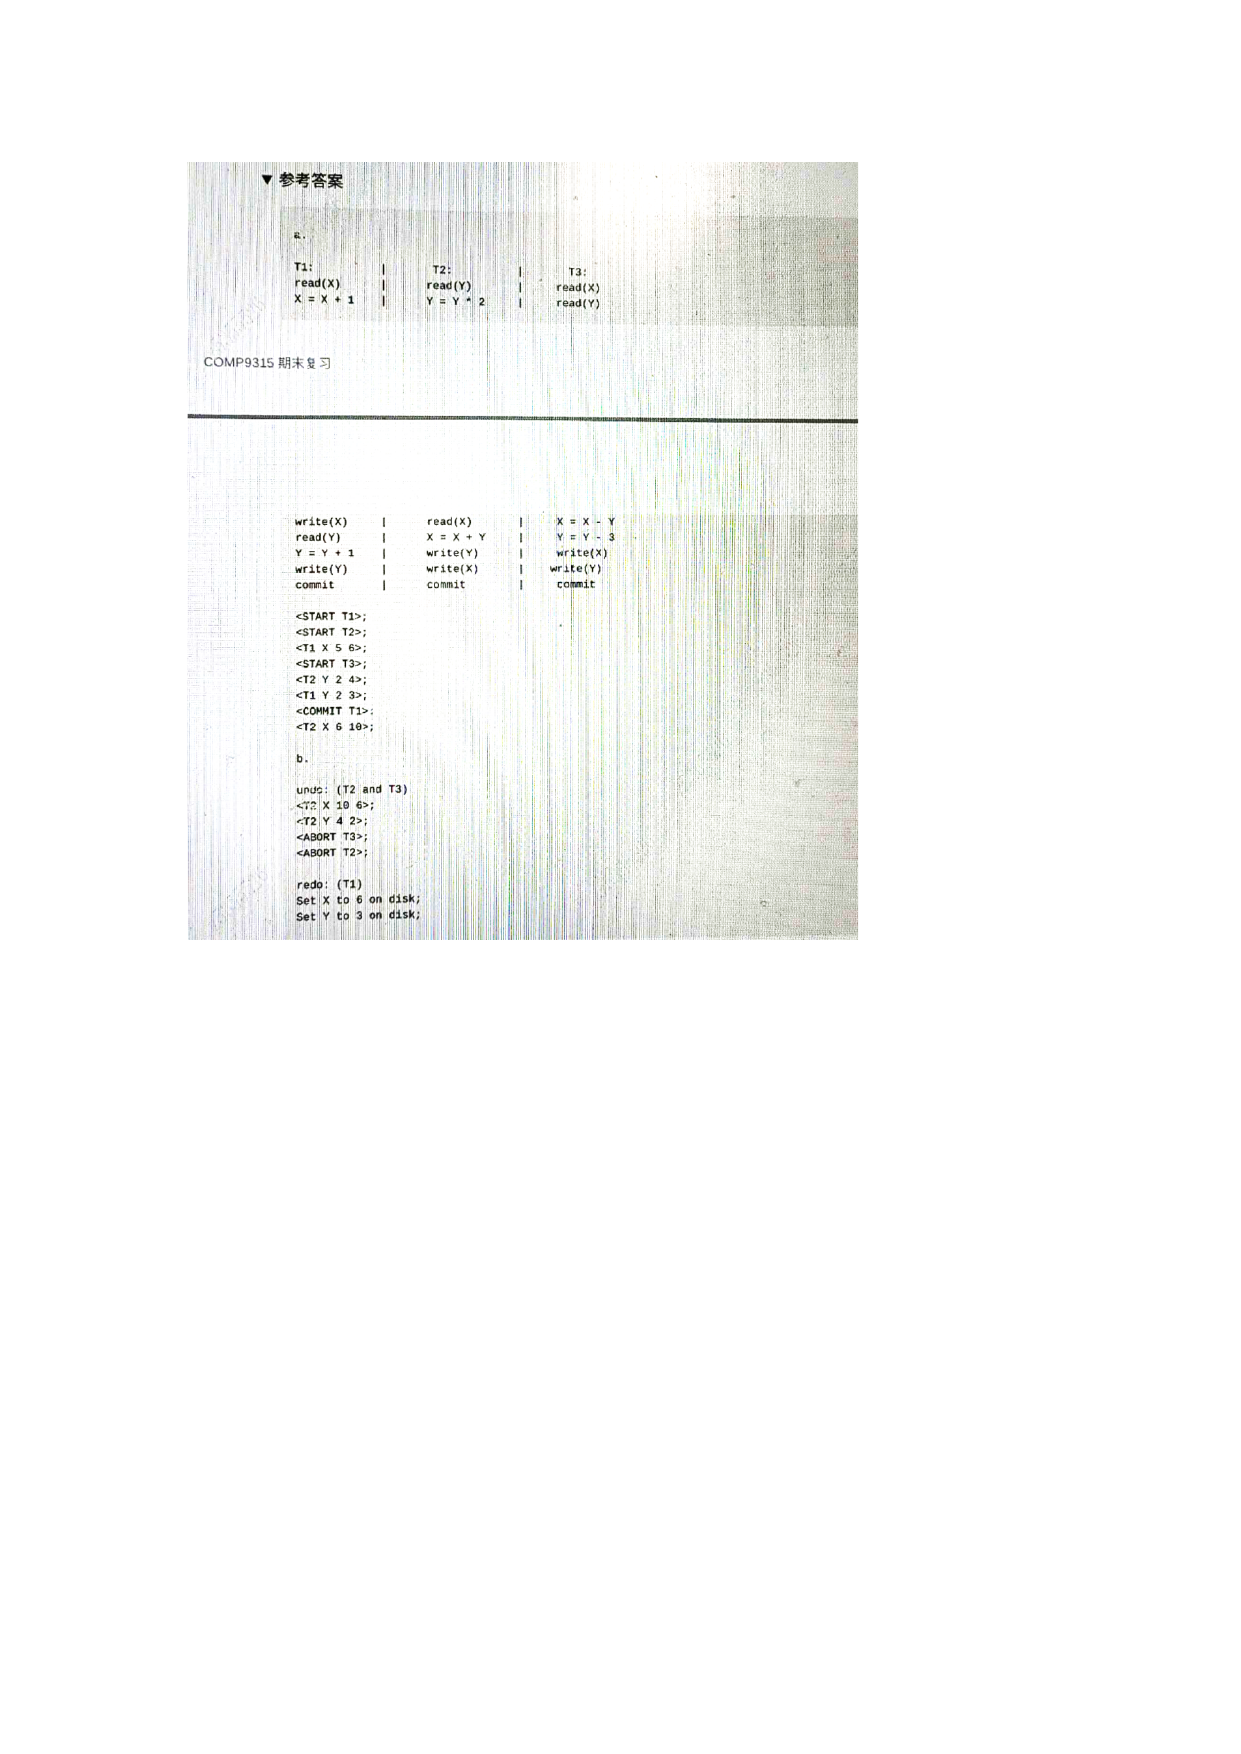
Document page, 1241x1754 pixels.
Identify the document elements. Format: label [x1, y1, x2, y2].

picture [187, 162, 859, 940]
